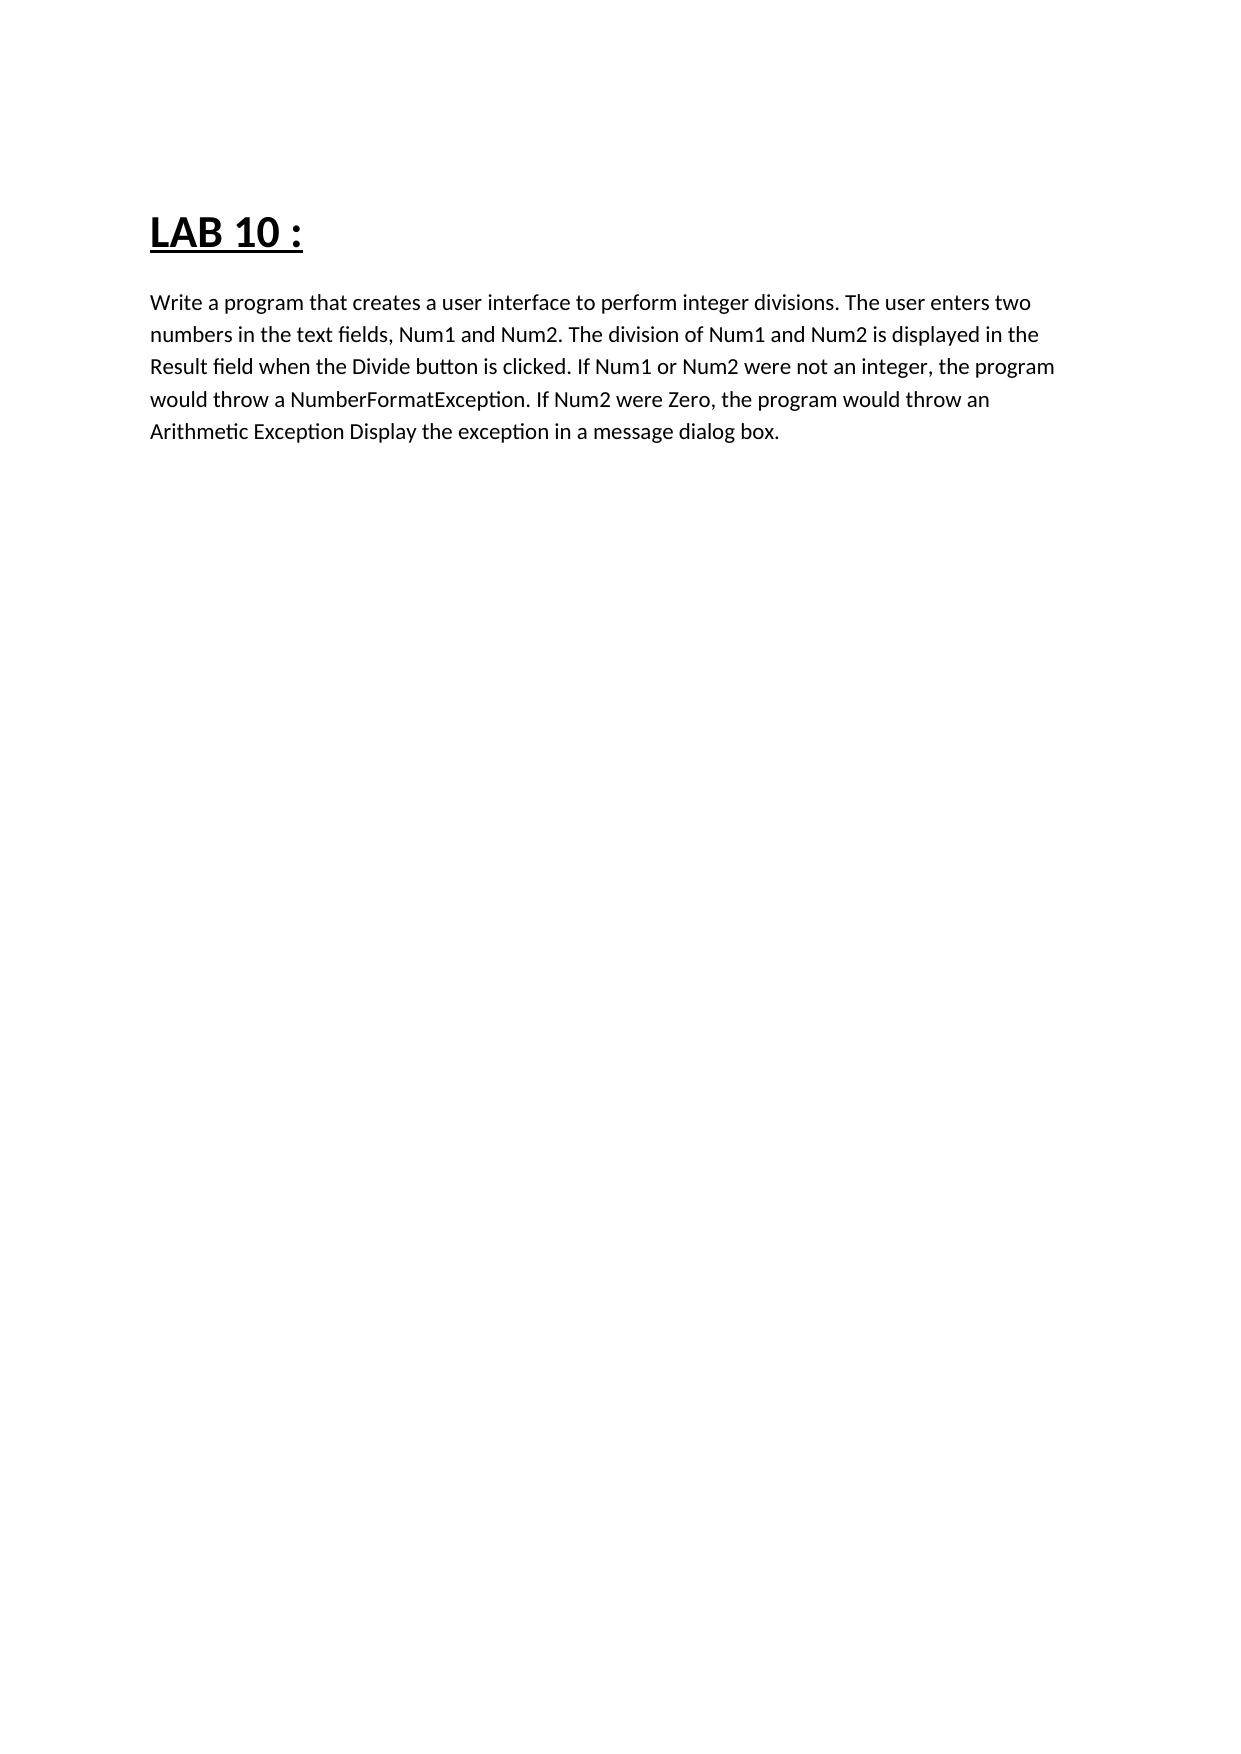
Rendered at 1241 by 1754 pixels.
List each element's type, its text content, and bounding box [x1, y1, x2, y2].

text Write a program that creates a user interface to perform integer divisions. The user enters two numbers in the text fields, Num1 and Num2. The division of Num1 and Num2 is displayed in the Result field when the Divide button is clicked. If Num1 or Num2 were not an integer, the program would throw a NumberFormatException. If Num2 were Zero, the program would throw an Arithmetic Exception Display the exception in a message dialog box. [150, 288, 1090, 445]
text LAB 10 : [150, 203, 1090, 259]
